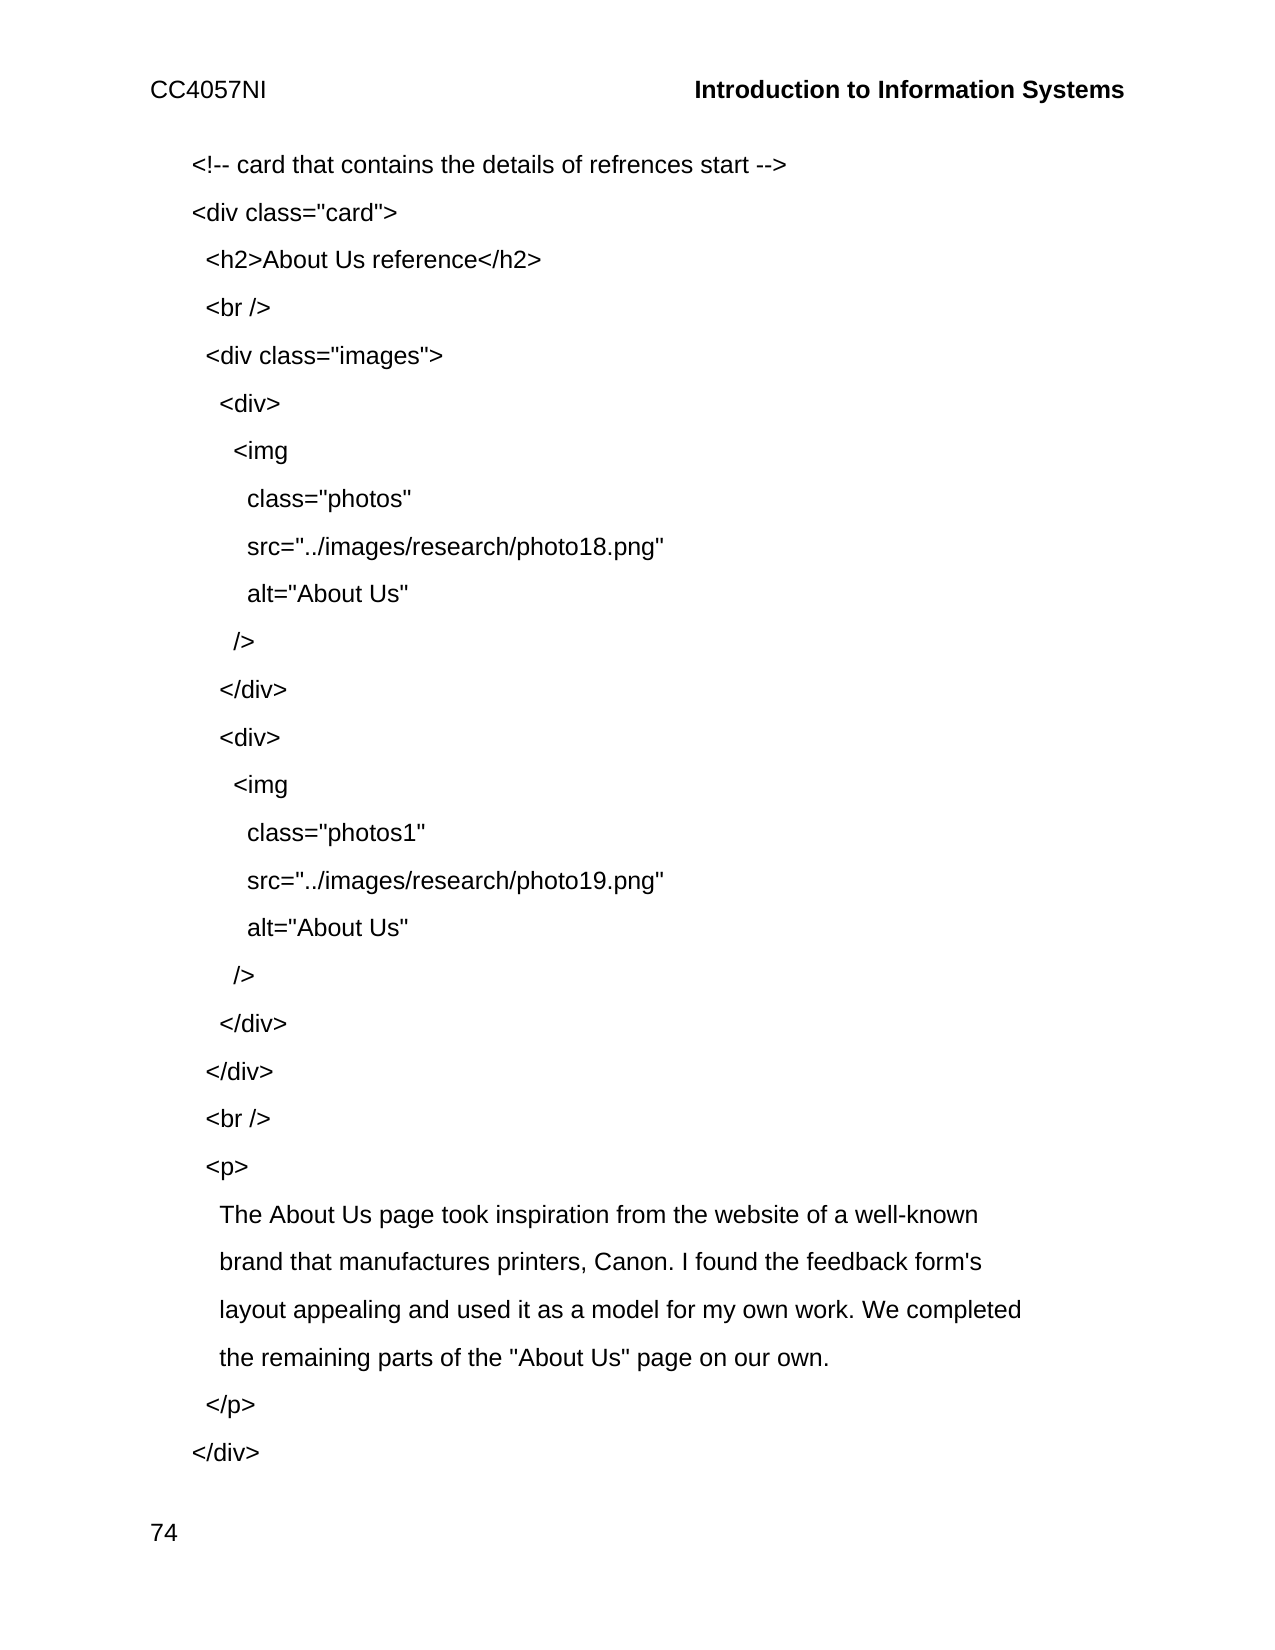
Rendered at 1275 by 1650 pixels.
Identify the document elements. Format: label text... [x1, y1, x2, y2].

text the remaining parts of the "About Us" page on our own. [150, 1343, 1125, 1371]
text /> [150, 961, 1125, 990]
text <div> [150, 388, 1125, 417]
text <div class="images"> [150, 341, 1125, 369]
text layout appealing and used it as a model for my own work. We completed [150, 1295, 1125, 1324]
text src="../images/research/photo18.png" [150, 532, 1125, 560]
text </div> [150, 1056, 1125, 1085]
text <h2>About Us reference</h2> [150, 245, 1125, 274]
text </div> [150, 1009, 1125, 1037]
text The About Us page took inspiration from the website of a well-known [150, 1199, 1125, 1228]
text <p> [150, 1152, 1125, 1181]
text class="photos" [150, 484, 1125, 513]
text /> [150, 627, 1125, 656]
text brand that manufactures printers, Canon. I found the feedback form's [150, 1247, 1125, 1276]
text </p> [150, 1390, 1125, 1419]
text alt="About Us" [150, 913, 1125, 942]
text <br /> [150, 293, 1125, 322]
text <img [150, 436, 1125, 465]
text </div> [150, 675, 1125, 703]
text <br /> [150, 1104, 1125, 1133]
text <div class="card"> [150, 198, 1125, 226]
text <div> [150, 722, 1125, 751]
text class="photos1" [150, 818, 1125, 847]
text alt="About Us" [150, 579, 1125, 608]
text <img [150, 770, 1125, 799]
text src="../images/research/photo19.png" [150, 866, 1125, 894]
text </div> [150, 1438, 1125, 1467]
text <!-- card that contains the details of refrences start --> [150, 150, 1125, 179]
